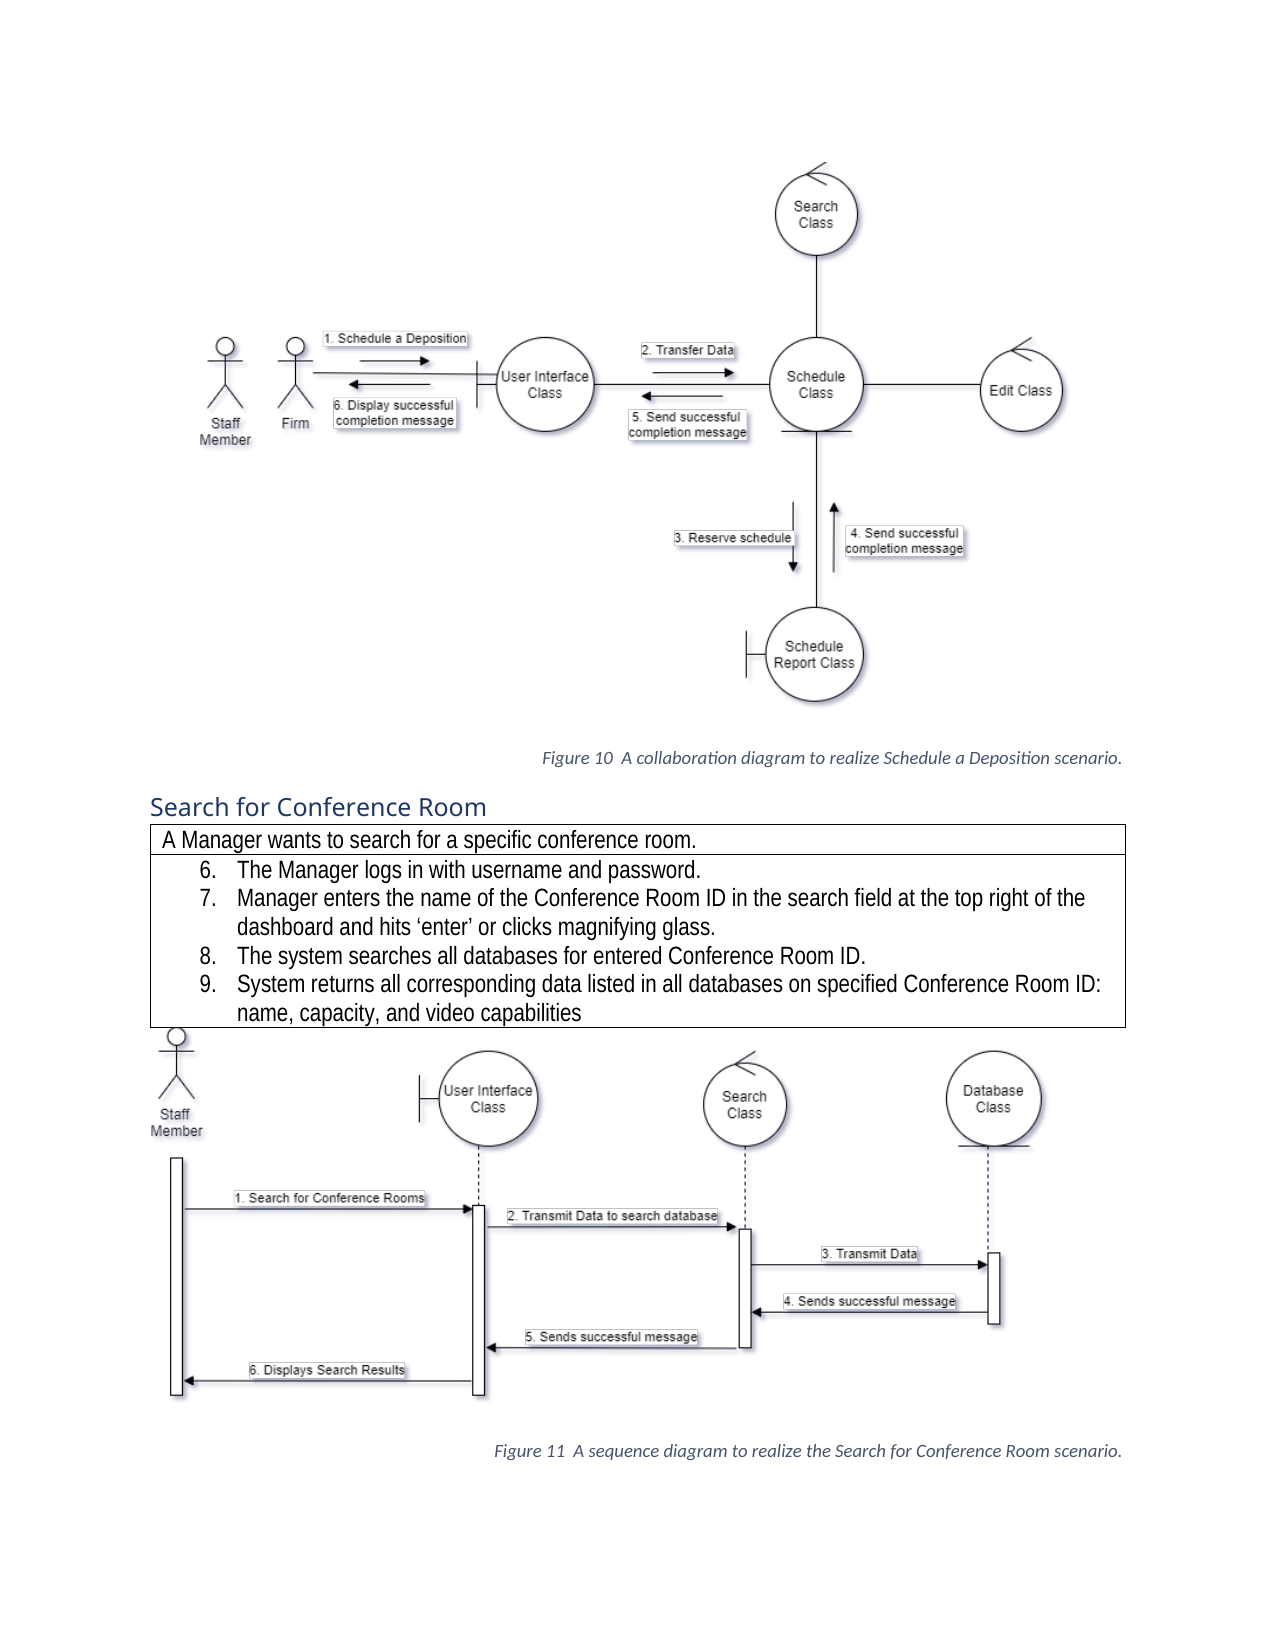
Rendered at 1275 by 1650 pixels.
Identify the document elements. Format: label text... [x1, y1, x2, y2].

picture [150, 1027, 1055, 1409]
text Figure 11 A sequence diagram to realize the Search for Conference Room scenario. [150, 1439, 1125, 1462]
text Figure 10 A collaboration diagram to realize Schedule a Deposition scenario. [150, 746, 1125, 769]
picture [199, 162, 1076, 716]
subtitle Search for Conference Room [150, 790, 1125, 824]
table_cell The Manager logs in with username and password. Manager enters the name of the Conference Room ID in the search field at the top right of the dashboard and hits ‘enter’ or clicks magnifying glass. The system searches all databases for entered Conference Room ID. System returns all corresponding data listed in all databases on specified Conference Room ID: name, capacity, and video capabilities [151, 855, 1125, 1027]
table_header A Manager wants to search for a specific conference room. [151, 825, 1125, 854]
